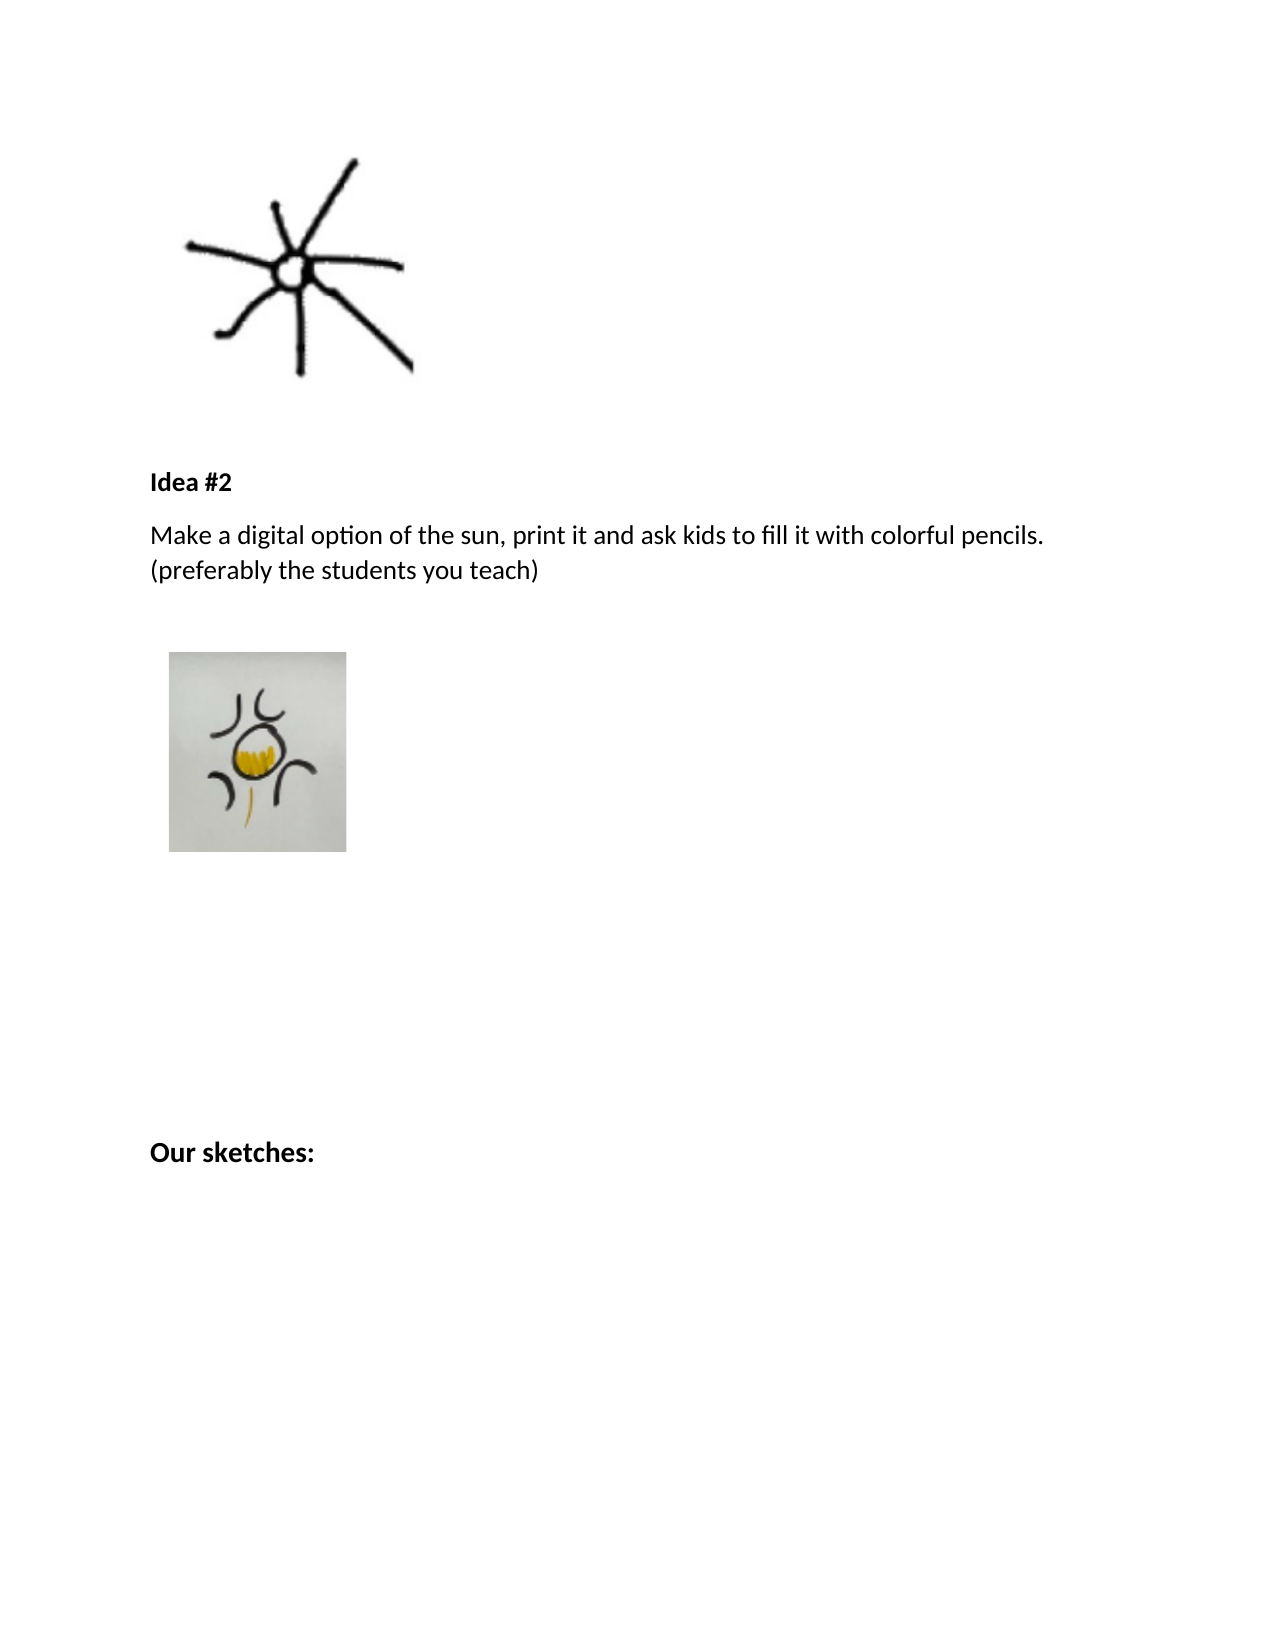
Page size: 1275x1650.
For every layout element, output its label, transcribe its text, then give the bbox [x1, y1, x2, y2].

text Idea #2 [150, 466, 1125, 499]
text Make a digital option of the sun, print it and ask kids to fill it with colorful pencils. (preferably the students you teach) [150, 518, 1125, 587]
text Our sketches: [150, 1134, 1125, 1170]
